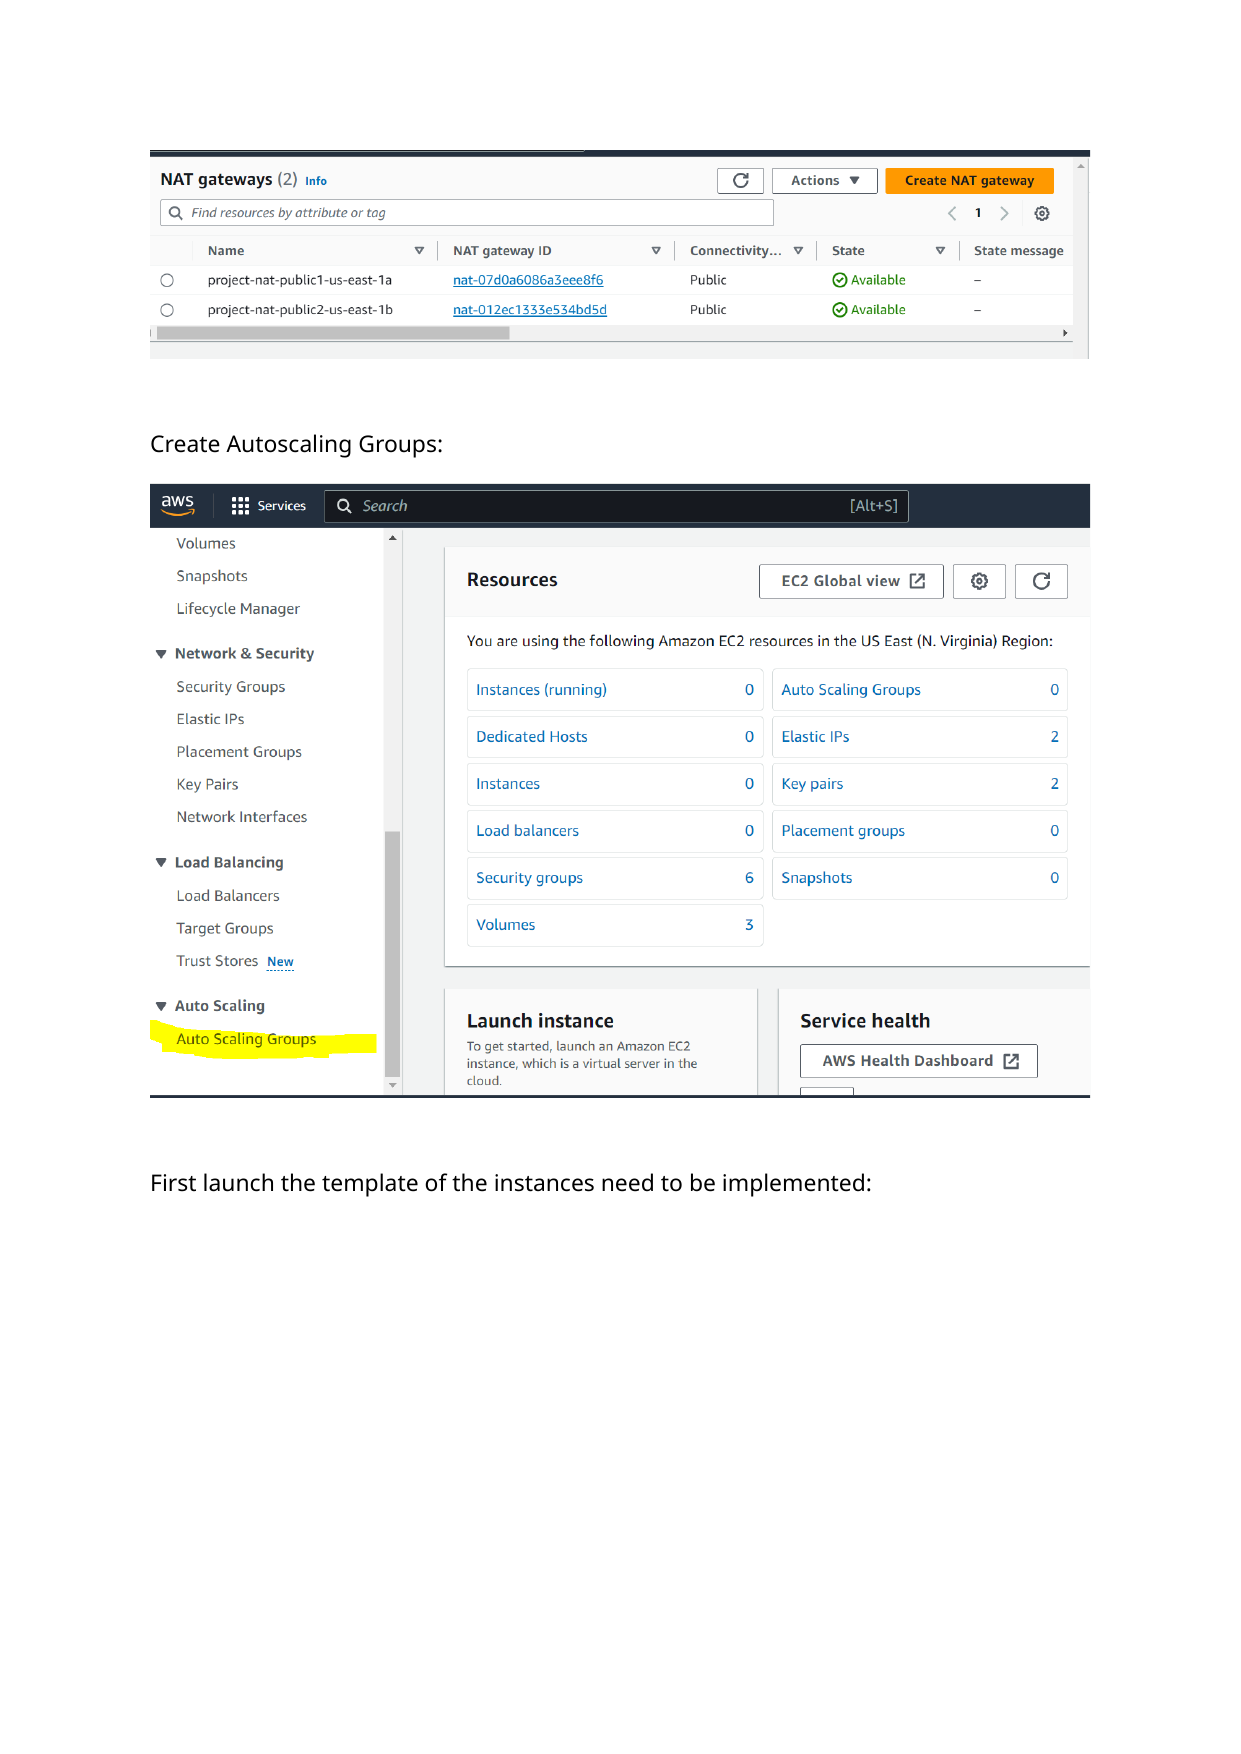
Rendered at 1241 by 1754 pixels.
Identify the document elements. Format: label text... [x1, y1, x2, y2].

text Create Autoscaling Groups: [150, 428, 1090, 460]
picture [150, 478, 1091, 1098]
text First launch the template of the instances need to be implemented: [150, 1167, 1090, 1198]
picture [150, 150, 1091, 359]
